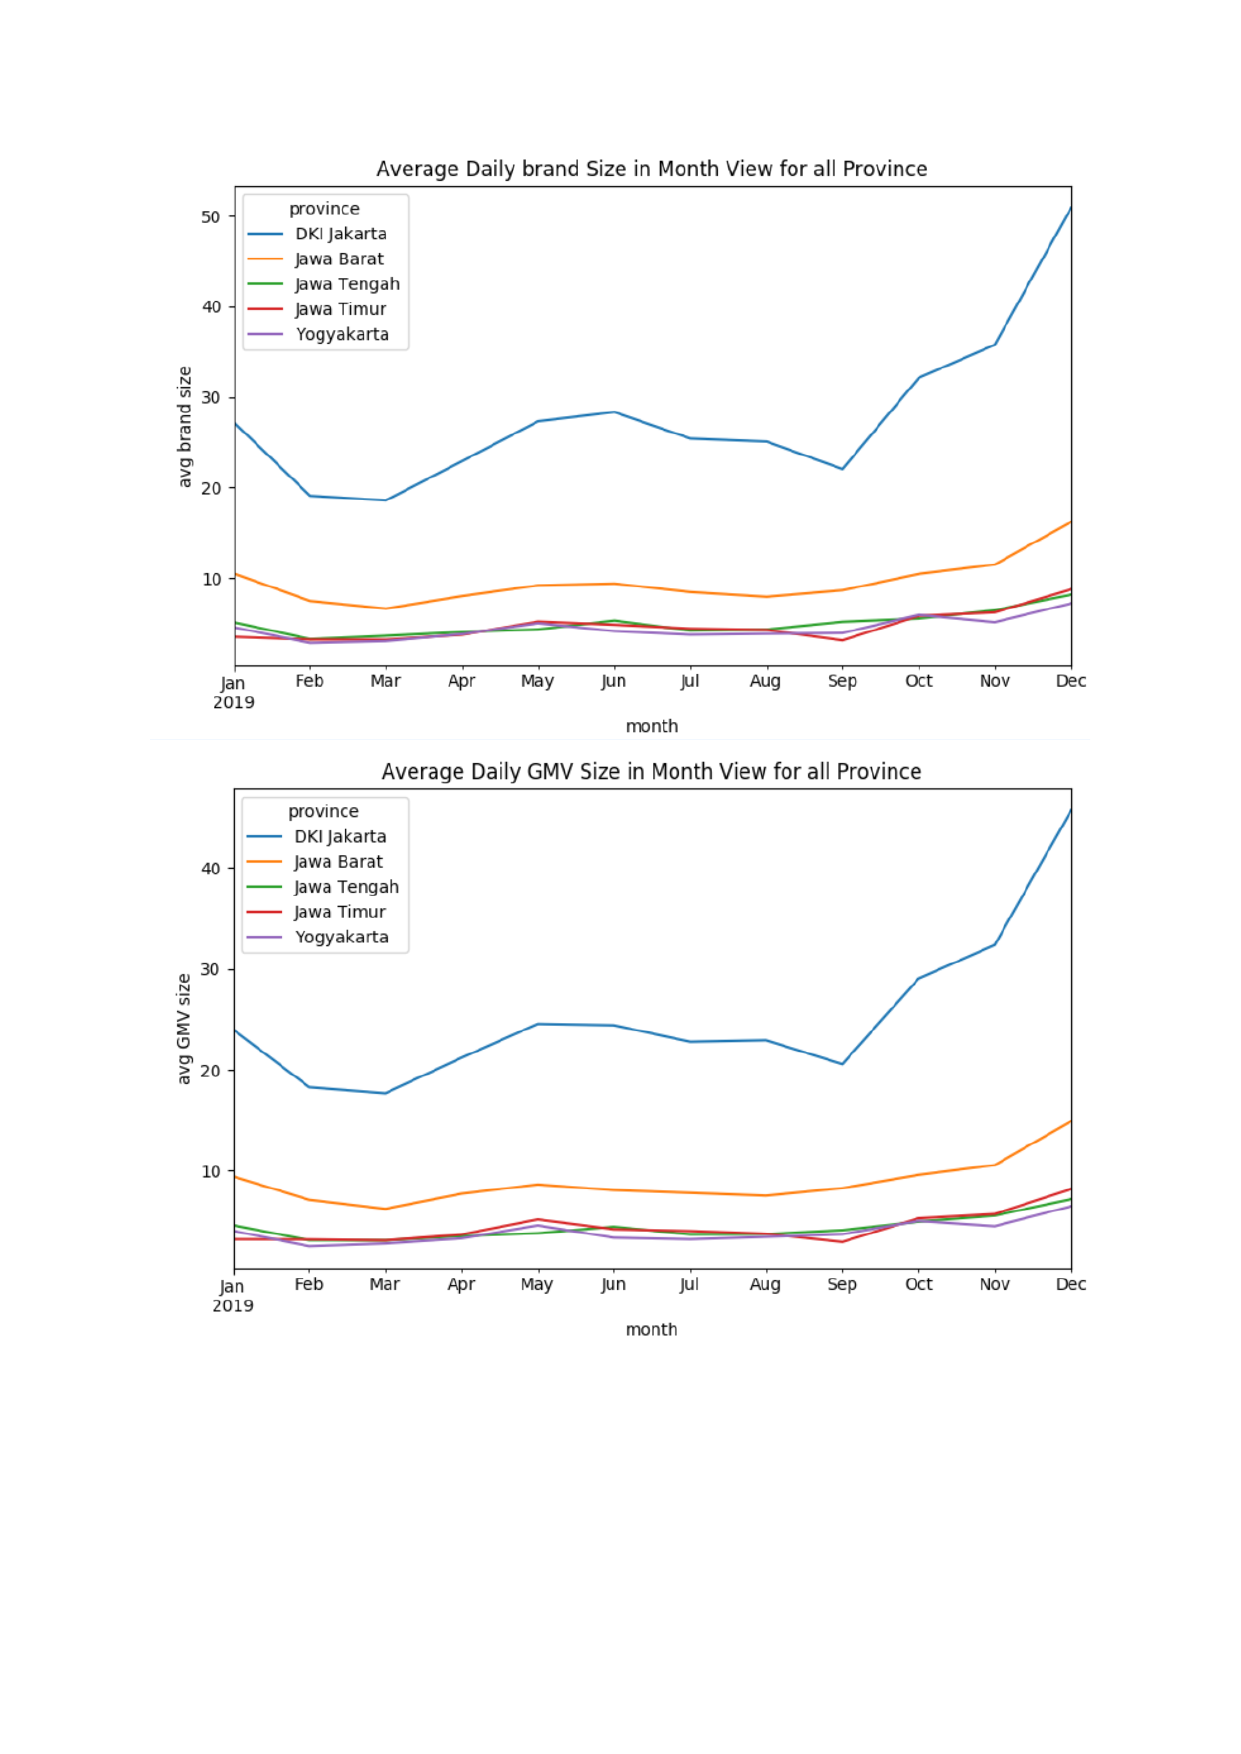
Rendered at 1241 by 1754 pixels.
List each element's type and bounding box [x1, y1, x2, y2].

picture [150, 761, 1091, 1346]
picture [150, 150, 1091, 740]
